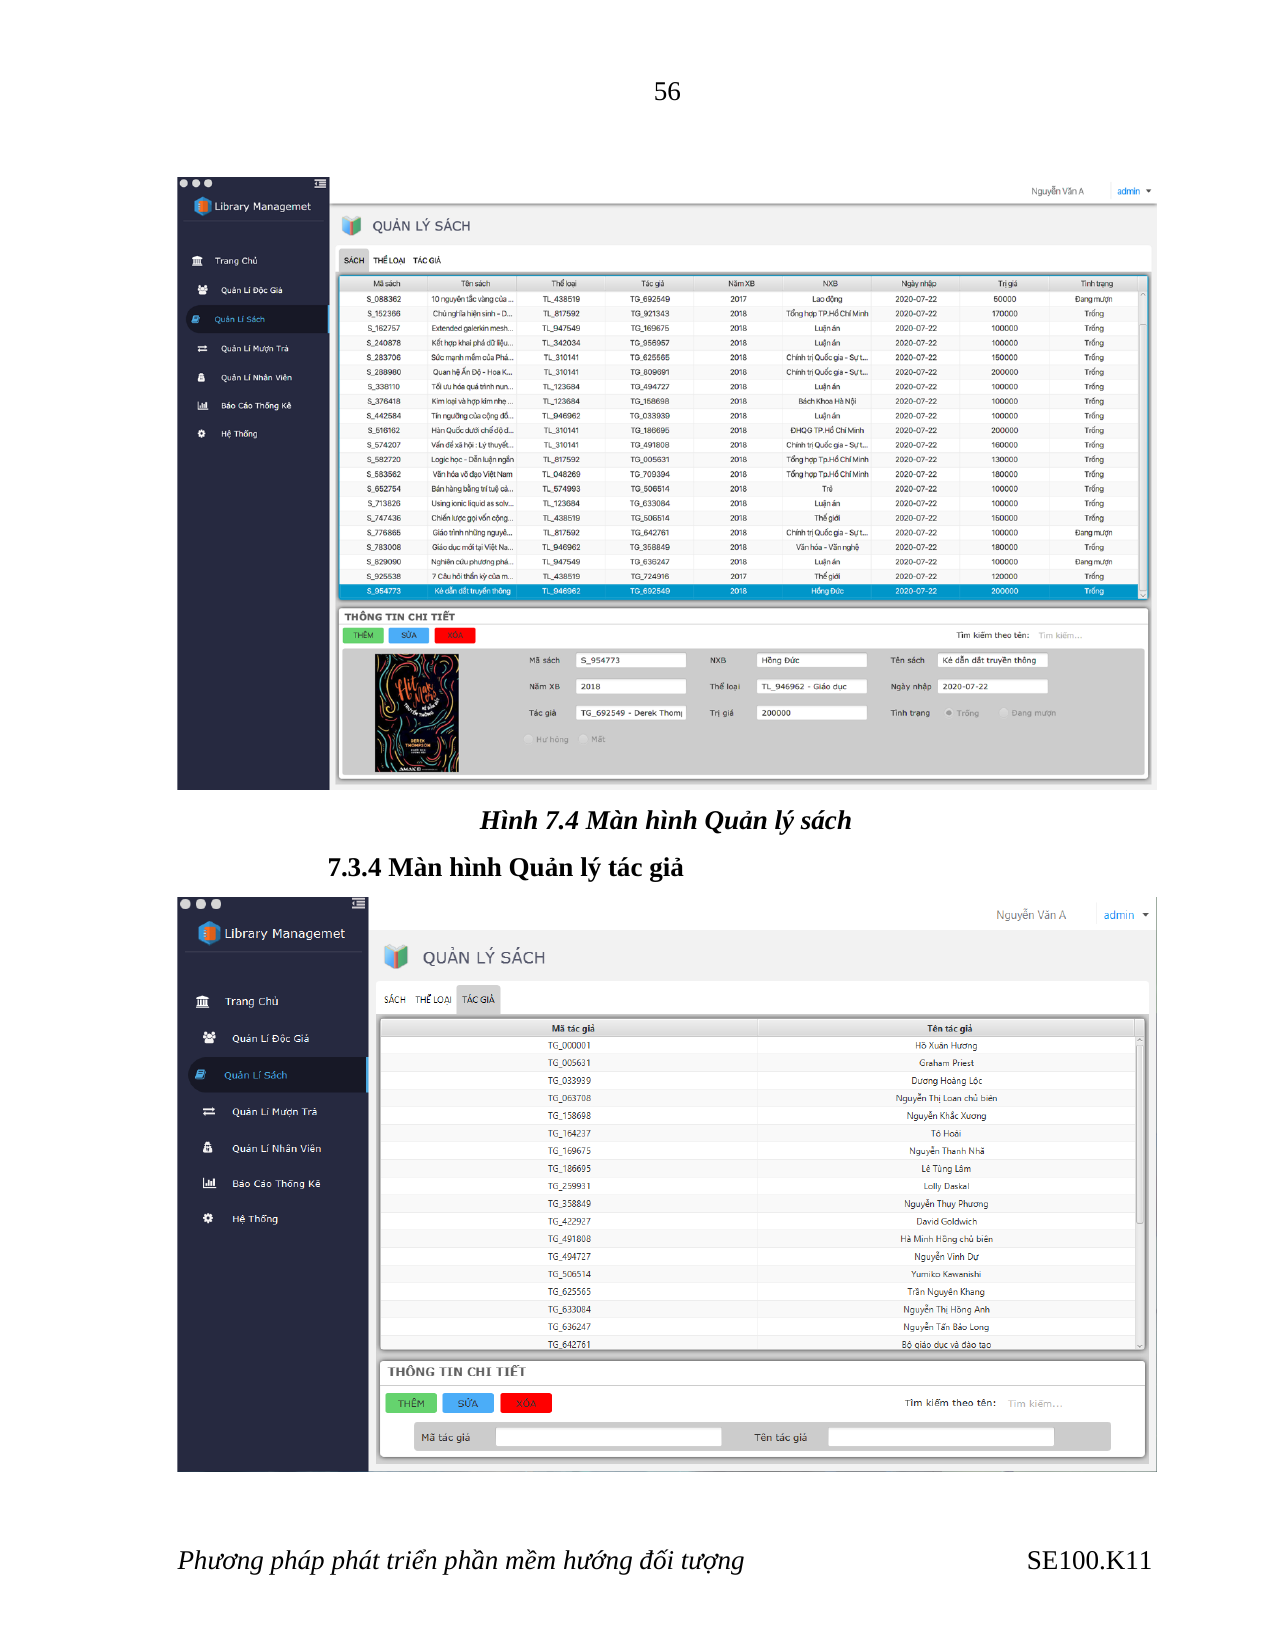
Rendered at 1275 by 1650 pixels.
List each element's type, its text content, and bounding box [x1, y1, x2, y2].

text Hình 7.4 Màn hình Quản lý sách [177, 804, 1157, 836]
picture [177, 177, 1157, 790]
text 7.3.4 Màn hình Quản lý tác giả [252, 851, 1157, 882]
picture [177, 897, 1157, 1472]
